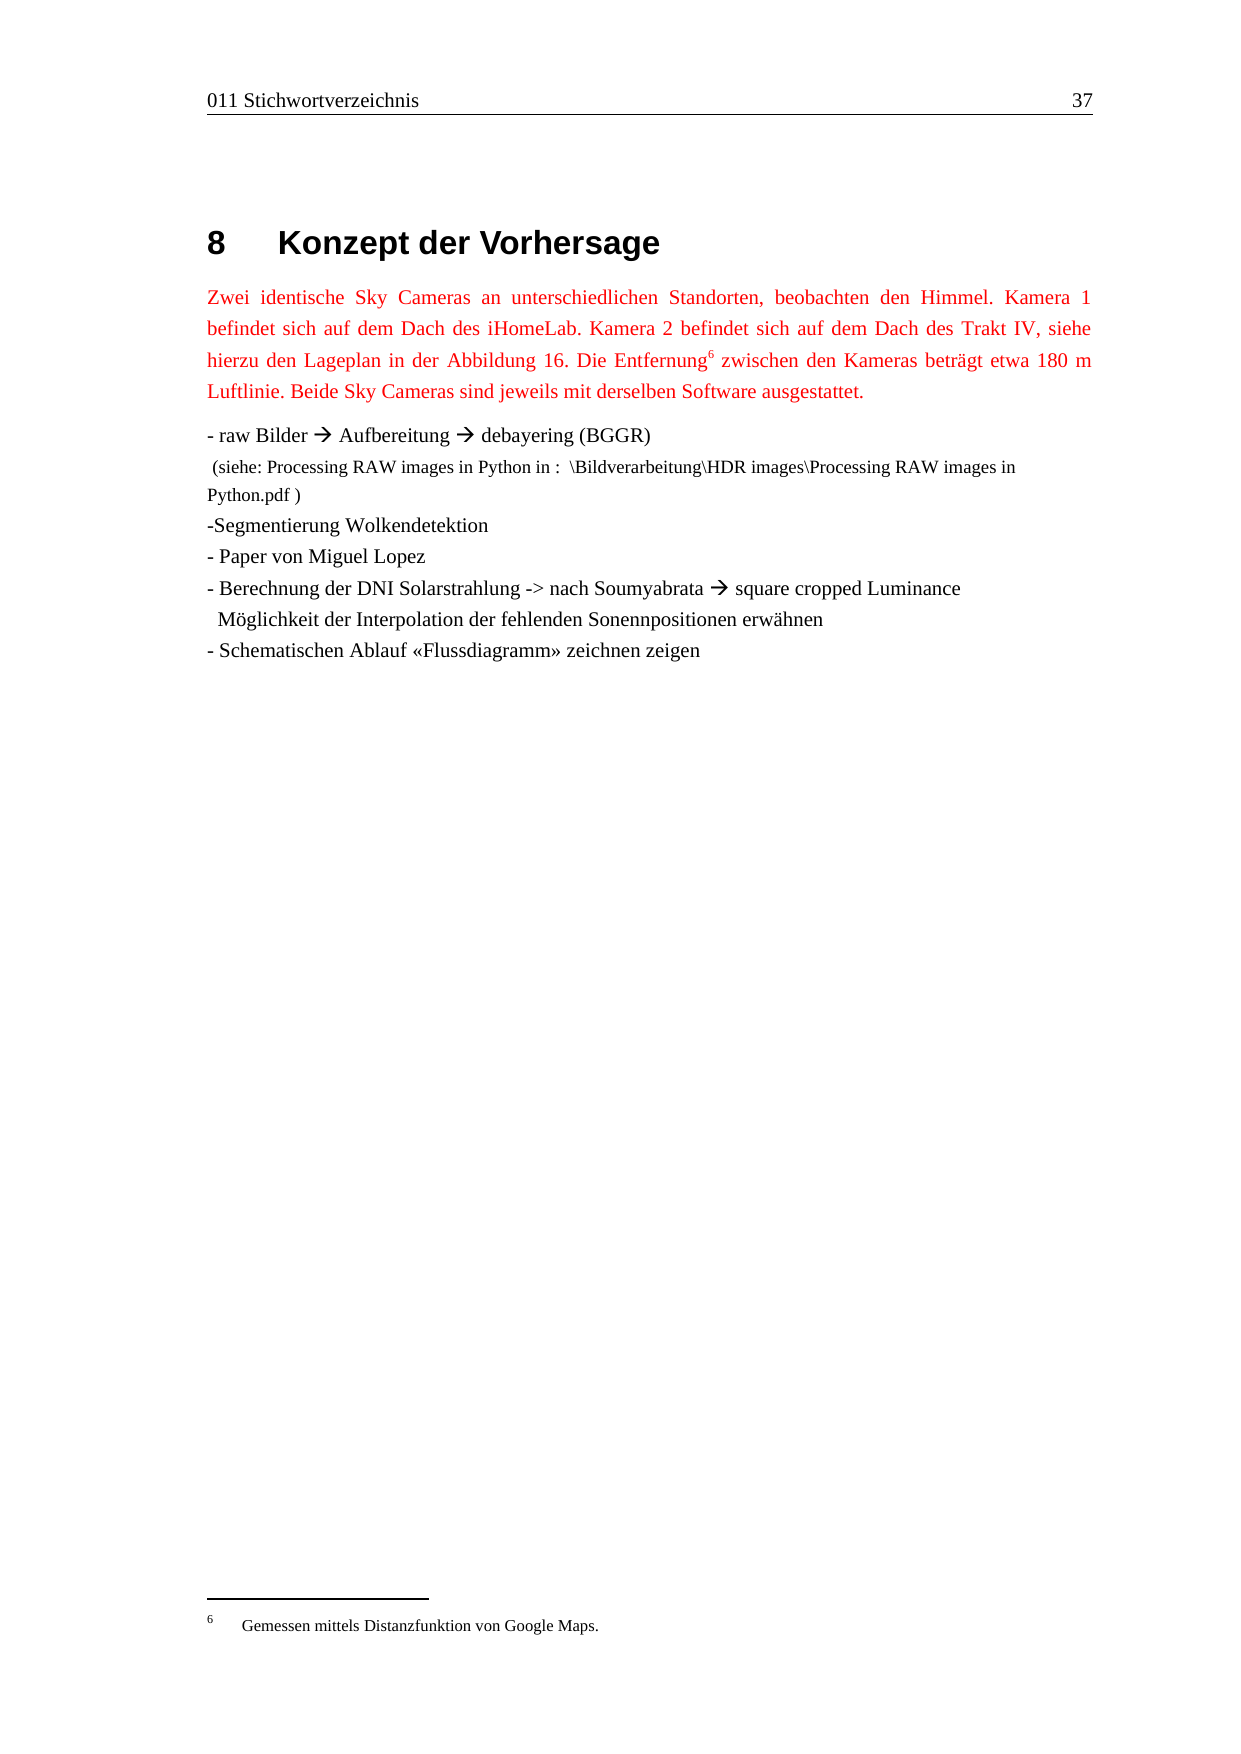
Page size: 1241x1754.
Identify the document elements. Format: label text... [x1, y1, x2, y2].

subtitle Konzept der Vorhersage [207, 223, 1093, 261]
text Zwei identische Sky Cameras an unterschiedlichen Standorten, beobachten den Himmel. Kamera 1 befindet sich auf dem Dach des iHomeLab. Kamera 2 befindet sich auf dem Dach des Trakt IV, siehe hierzu den Lageplan in der Abbildung 16. Die Entfernung zwischen den Kameras beträgt etwa 180 m Luftlinie. Beide Sky Cameras sind jeweils mit derselben Software ausgestattet. [207, 285, 1093, 403]
text - raw Bilder Aufbereitung debayering (BGGR) (siehe: Processing RAW images in Python in : \Bildverarbeitung\HDR images\Processing RAW images in Python.pdf ) -Segmentierung Wolkendetektion - Paper von Miguel Lopez - Berechnung der DNI Solarstrahlung -> nach Soumyabrata square cropped Luminance Möglichkeit der Interpolation der fehlenden Sonennpositionen erwähnen - Schematischen Ablauf «Flussdiagramm» zeichnen zeigen [207, 423, 1093, 662]
